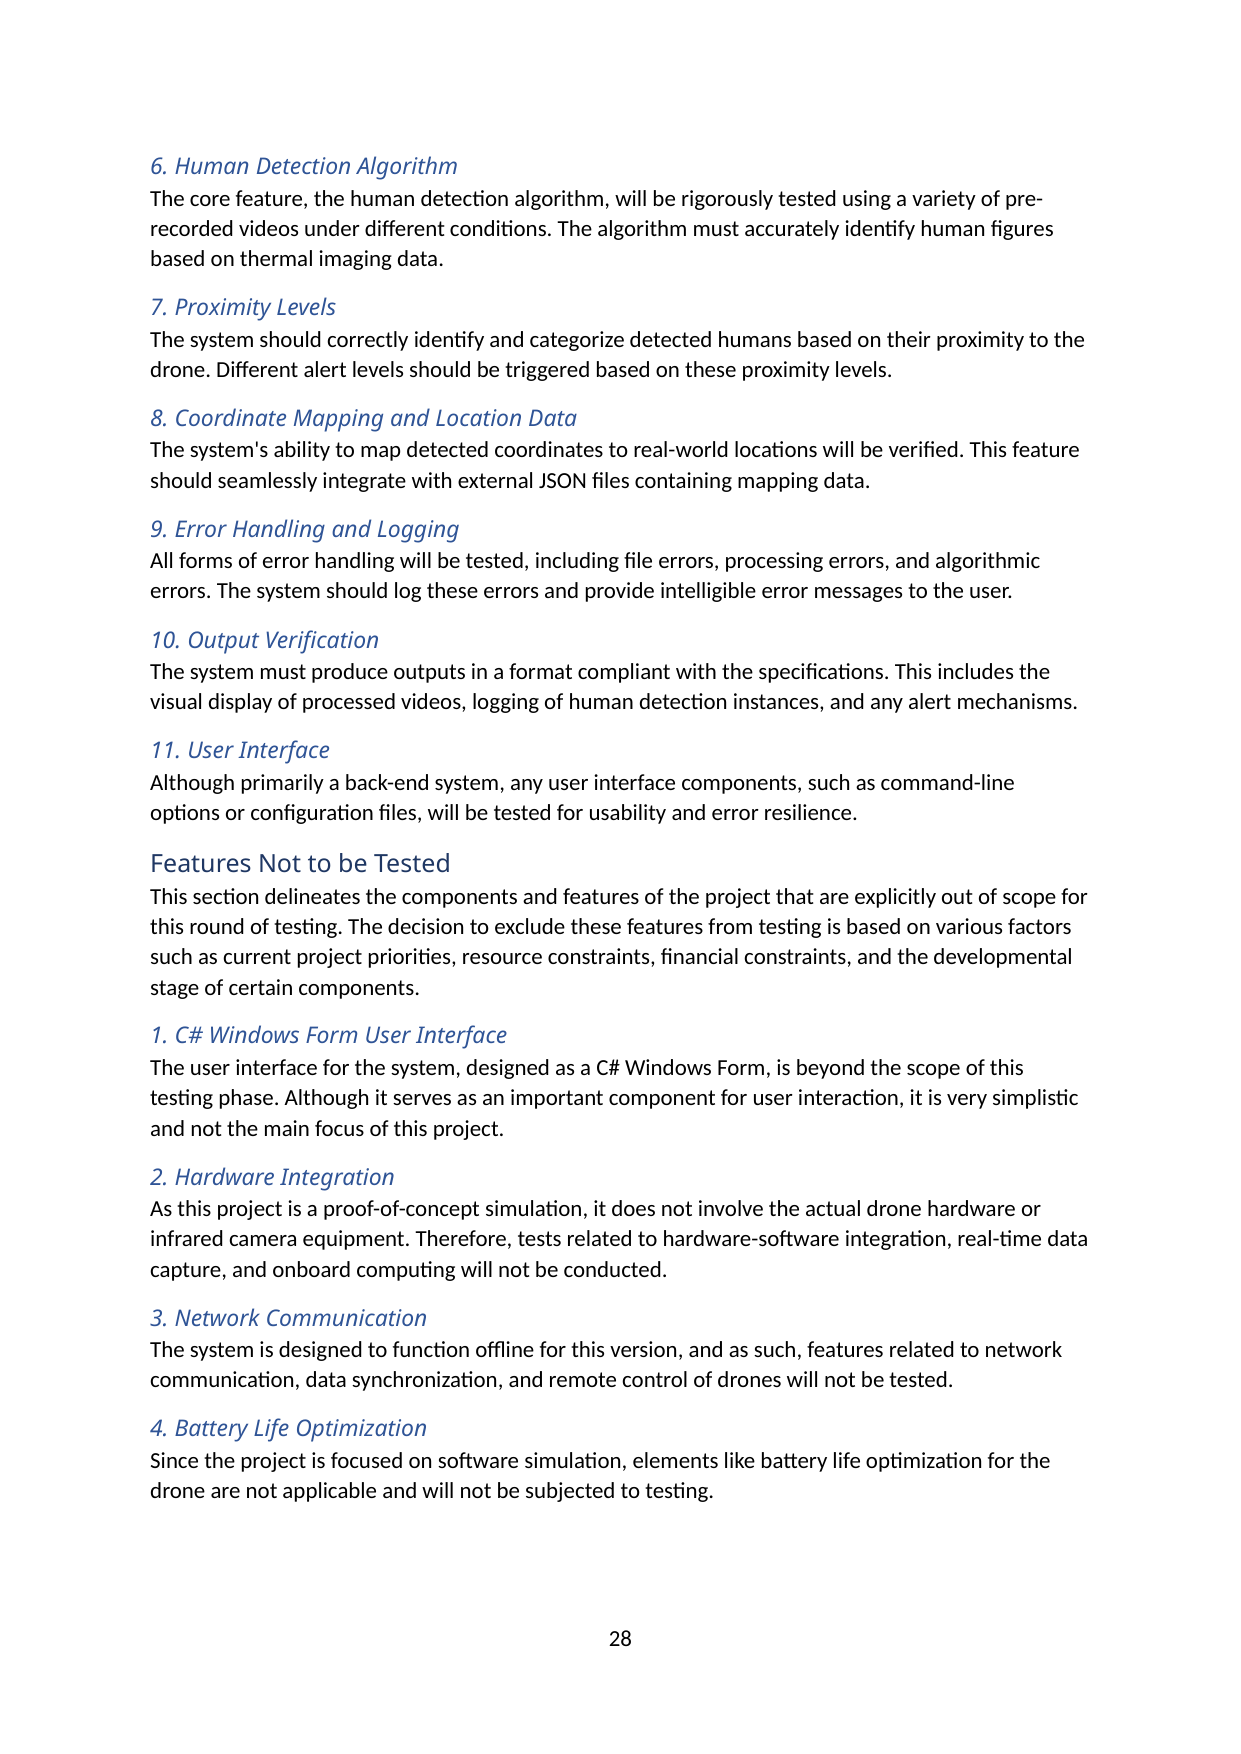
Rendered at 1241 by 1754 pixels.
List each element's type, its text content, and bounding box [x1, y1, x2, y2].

subtitle 11. User Interface [150, 734, 1090, 766]
text The core feature, the human detection algorithm, will be rigorously tested using a variety of pre-recorded videos under different conditions. The algorithm must accurately identify human figures based on thermal imaging data. [150, 184, 1090, 272]
text Since the project is focused on software simulation, elements like battery life optimization for the drone are not applicable and will not be subjected to testing. [150, 1446, 1090, 1504]
text The system must produce outputs in a format compliant with the specifications. This includes the visual display of processed videos, logging of human detection instances, and any alert mechanisms. [150, 657, 1090, 716]
subtitle 6. Human Detection Algorithm [150, 150, 1090, 181]
subtitle 3. Network Communication [150, 1302, 1090, 1333]
text The system's ability to map detected coordinates to real-world locations will be verified. This feature should seamlessly integrate with external JSON files containing mapping data. [150, 436, 1090, 494]
text The user interface for the system, designed as a C# Windows Form, is beyond the scope of this testing phase. Although it serves as an important component for user interaction, it is very simplistic and not the main focus of this project. [150, 1053, 1090, 1142]
subtitle 10. Output Verification [150, 623, 1090, 655]
subtitle 9. Error Handling and Logging [150, 513, 1090, 544]
subtitle 7. Proximity Levels [150, 291, 1090, 322]
text This section delineates the components and features of the project that are explicitly out of scope for this round of testing. The decision to exclude these features from testing is based on various factors such as current project priorities, resource constraints, financial constraints, and the developmental stage of certain components. [150, 882, 1090, 1001]
text The system is designed to function offline for this version, and as such, features related to network communication, data synchronization, and remote control of drones will not be tested. [150, 1335, 1090, 1393]
subtitle 4. Battery Life Optimization [150, 1412, 1090, 1444]
text All forms of error handling will be tested, including file errors, processing errors, and algorithmic errors. The system should log these errors and provide intelligible error messages to the user. [150, 546, 1090, 605]
text Although primarily a back-end system, any user interface components, such as command-line options or configuration files, will be tested for usability and error resilience. [150, 768, 1090, 826]
subtitle Features Not to be Tested [150, 845, 1090, 879]
text As this project is a proof-of-concept simulation, it does not involve the actual drone hardware or infrared camera equipment. Therefore, tests related to hardware-software integration, real-time data capture, and onboard computing will not be conducted. [150, 1194, 1090, 1283]
text The system should correctly identify and categorize detected humans based on their proximity to the drone. Different alert levels should be triggered based on these proximity levels. [150, 325, 1090, 383]
subtitle 1. C# Windows Form User Interface [150, 1019, 1090, 1051]
subtitle 2. Hardware Integration [150, 1161, 1090, 1192]
subtitle 8. Coordinate Mapping and Location Data [150, 402, 1090, 433]
